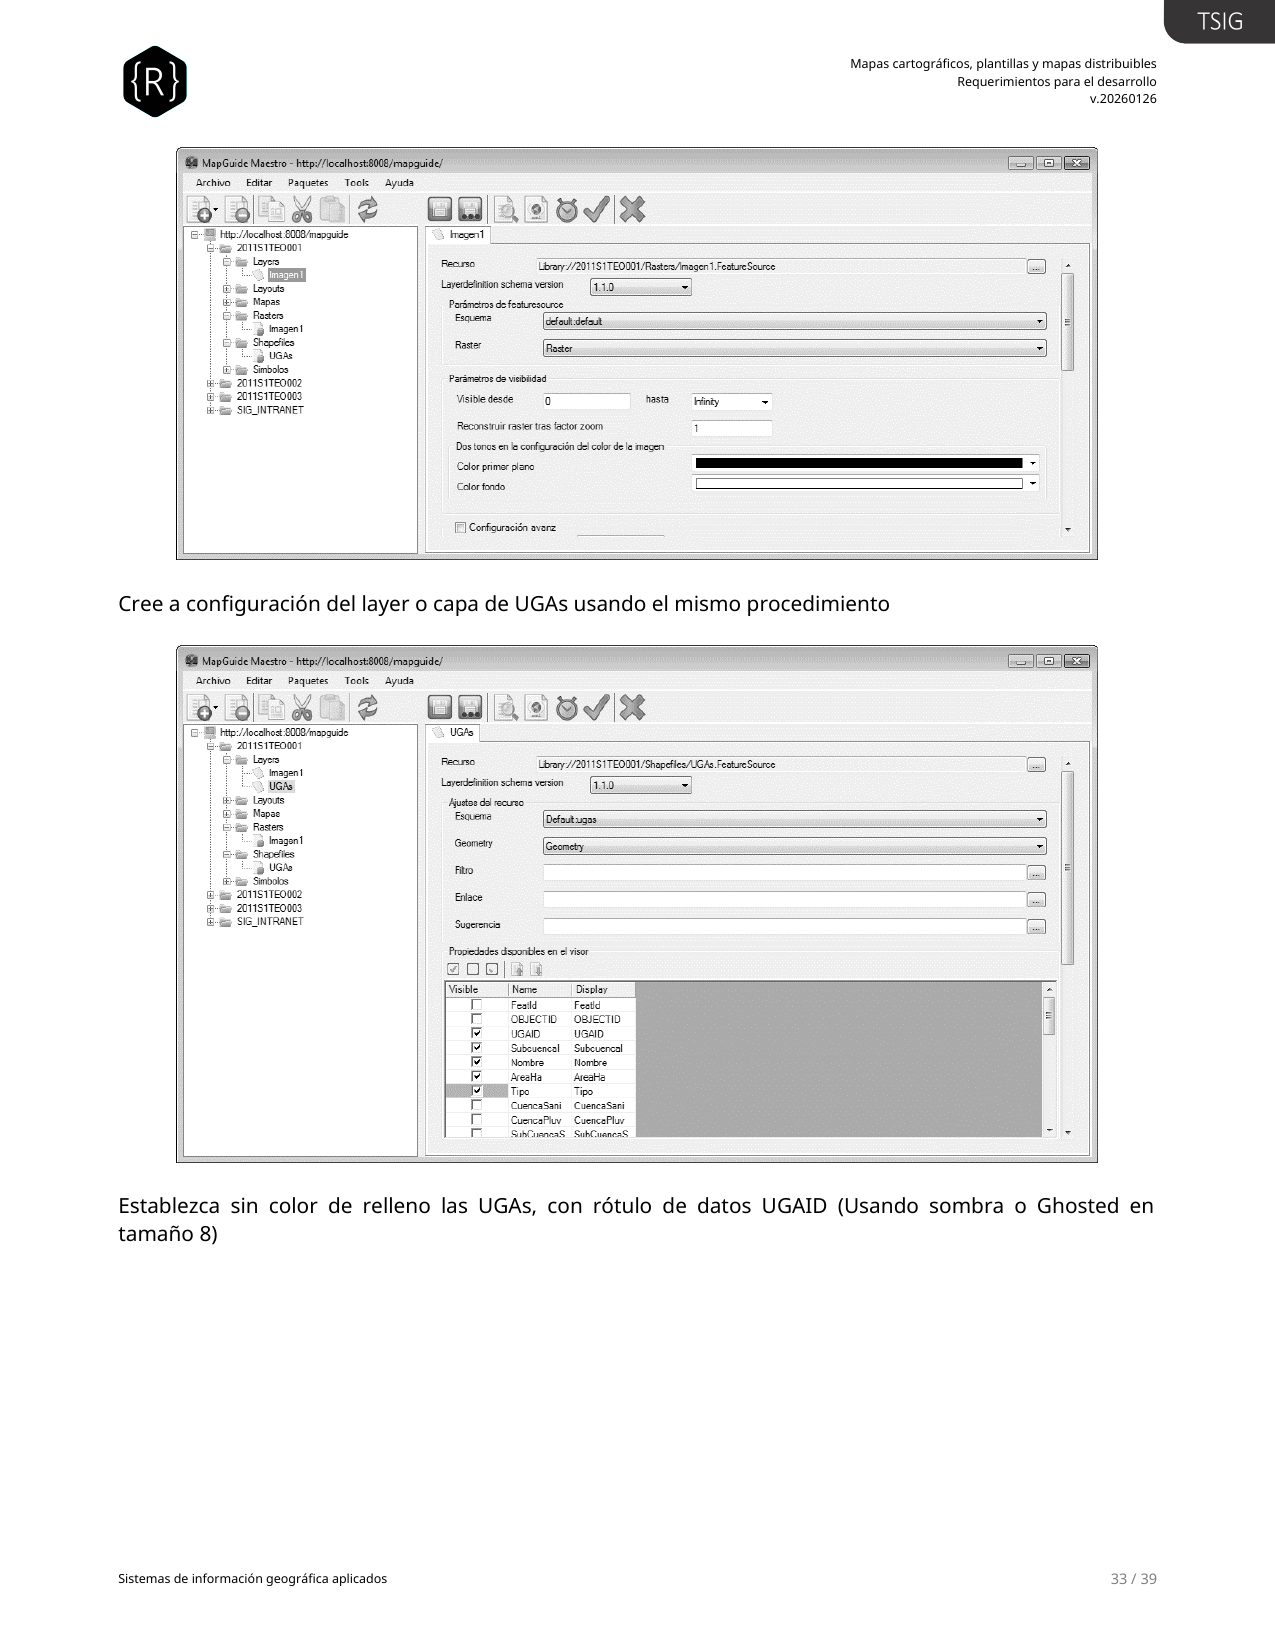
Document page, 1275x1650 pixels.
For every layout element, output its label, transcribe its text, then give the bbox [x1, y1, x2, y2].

picture [1163, 0, 1275, 44]
picture [118, 44, 192, 119]
picture [176, 645, 1098, 1163]
picture [176, 147, 1098, 560]
text Cree a configuración del layer o capa de UGAs usando el mismo procedimiento [118, 589, 1157, 617]
text Establezca sin color de relleno las UGAs, con rótulo de datos UGAID (Usando sombra o Ghosted en tamaño 8) [118, 1191, 1157, 1248]
